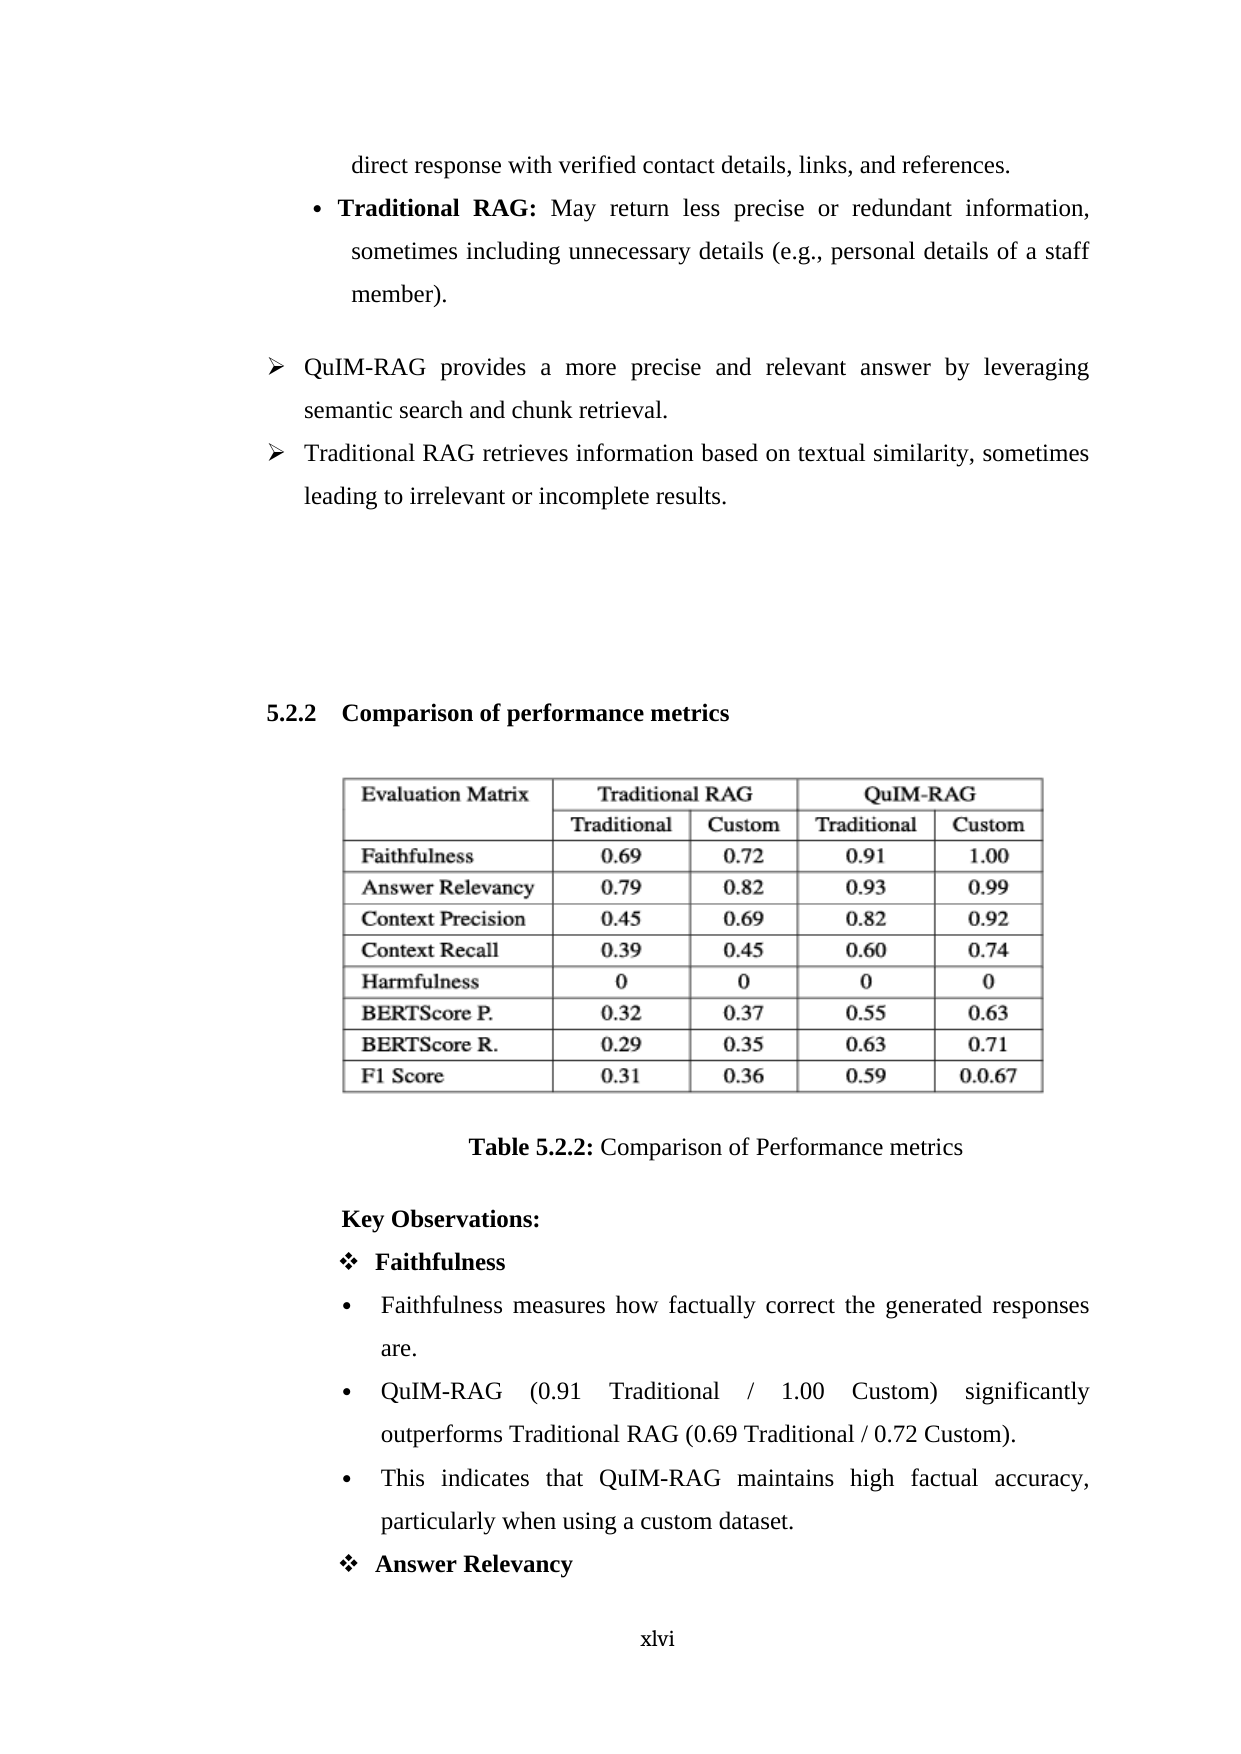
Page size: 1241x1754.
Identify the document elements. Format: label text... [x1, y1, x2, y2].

list QuIM-RAG provides a more precise and relevant answer by leveraging semantic search and chunk retrieval. [266, 352, 1090, 423]
list Comparison of performance metrics [266, 698, 1090, 727]
list Table 5.2.2: Comparison of Performance metrics [341, 1132, 1090, 1160]
picture [338, 761, 1069, 1115]
list This indicates that QuIM-RAG maintains high factual accuracy, particularly when using a custom dataset. [343, 1463, 1090, 1534]
list Faithfulness [337, 1247, 1090, 1276]
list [313, 150, 1090, 179]
list Answer Relevancy [337, 1549, 1090, 1578]
list Traditional RAG: May return less precise or redundant information, sometimes including unnecessary details (e.g., personal details of a staff member). [313, 193, 1090, 308]
list Faithfulness measures how factually correct the generated responses are. [343, 1290, 1090, 1362]
list QuIM-RAG (0.91 Traditional / 1.00 Custom) significantly outperforms Traditional RAG (0.69 Traditional / 0.72 Custom). [343, 1376, 1090, 1448]
text Key Observations: [300, 1204, 1090, 1233]
list Traditional RAG retrieves information based on textual similarity, sometimes leading to irrelevant or incomplete results. [266, 438, 1090, 510]
